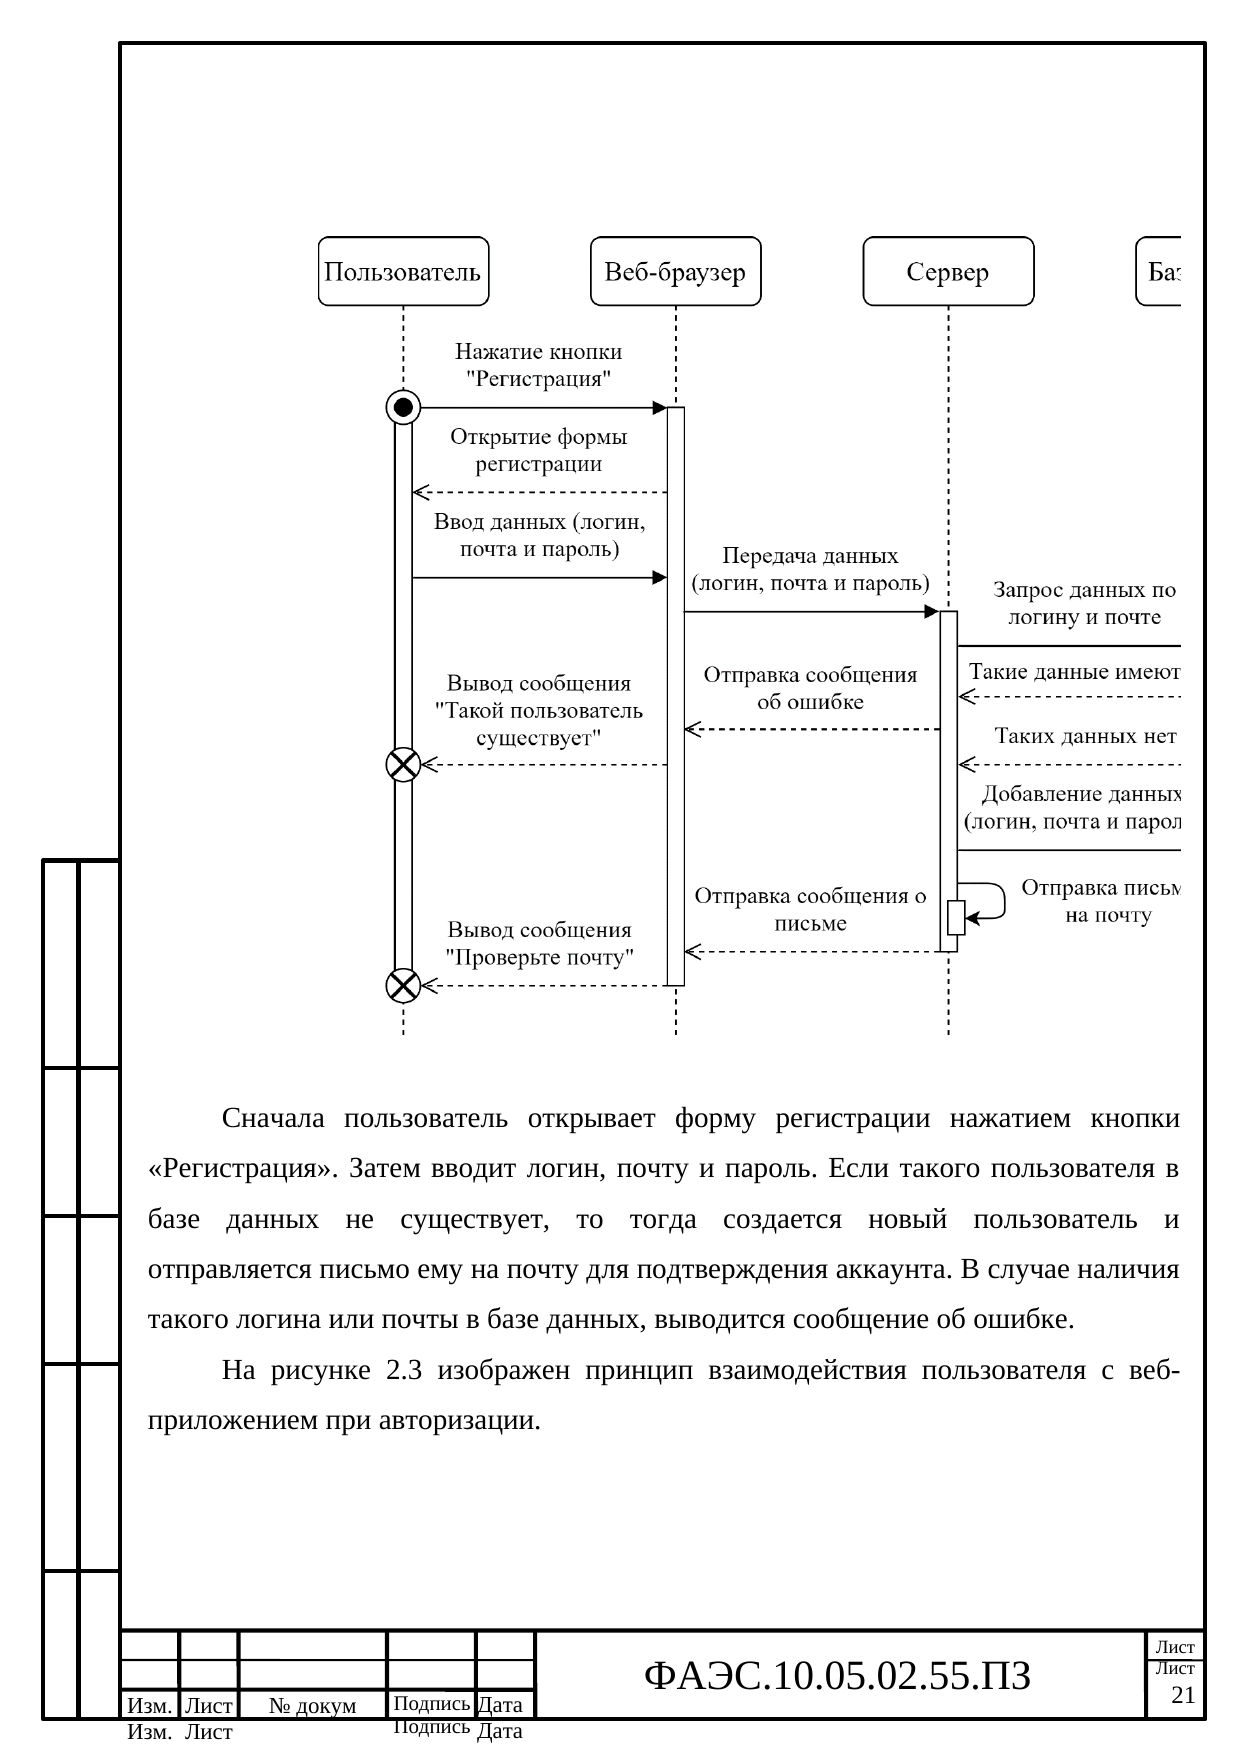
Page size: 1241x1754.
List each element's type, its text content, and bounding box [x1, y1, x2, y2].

text Сначала пользователь открывает форму регистрации нажатием кнопки «Регистрация». Затем вводит логин, почту и пароль. Если такого пользователя в базе данных не существует, то тогда создается новый пользователь и отправляется письмо ему на почту для подтверждения аккаунта. В случае наличия такого логина или почты в базе данных, выводится сообщение об ошибке. [148, 1100, 1181, 1335]
text На рисунке 2.3 изображен принцип взаимодействия пользователя с веб-приложением при авторизации. [148, 1352, 1181, 1436]
